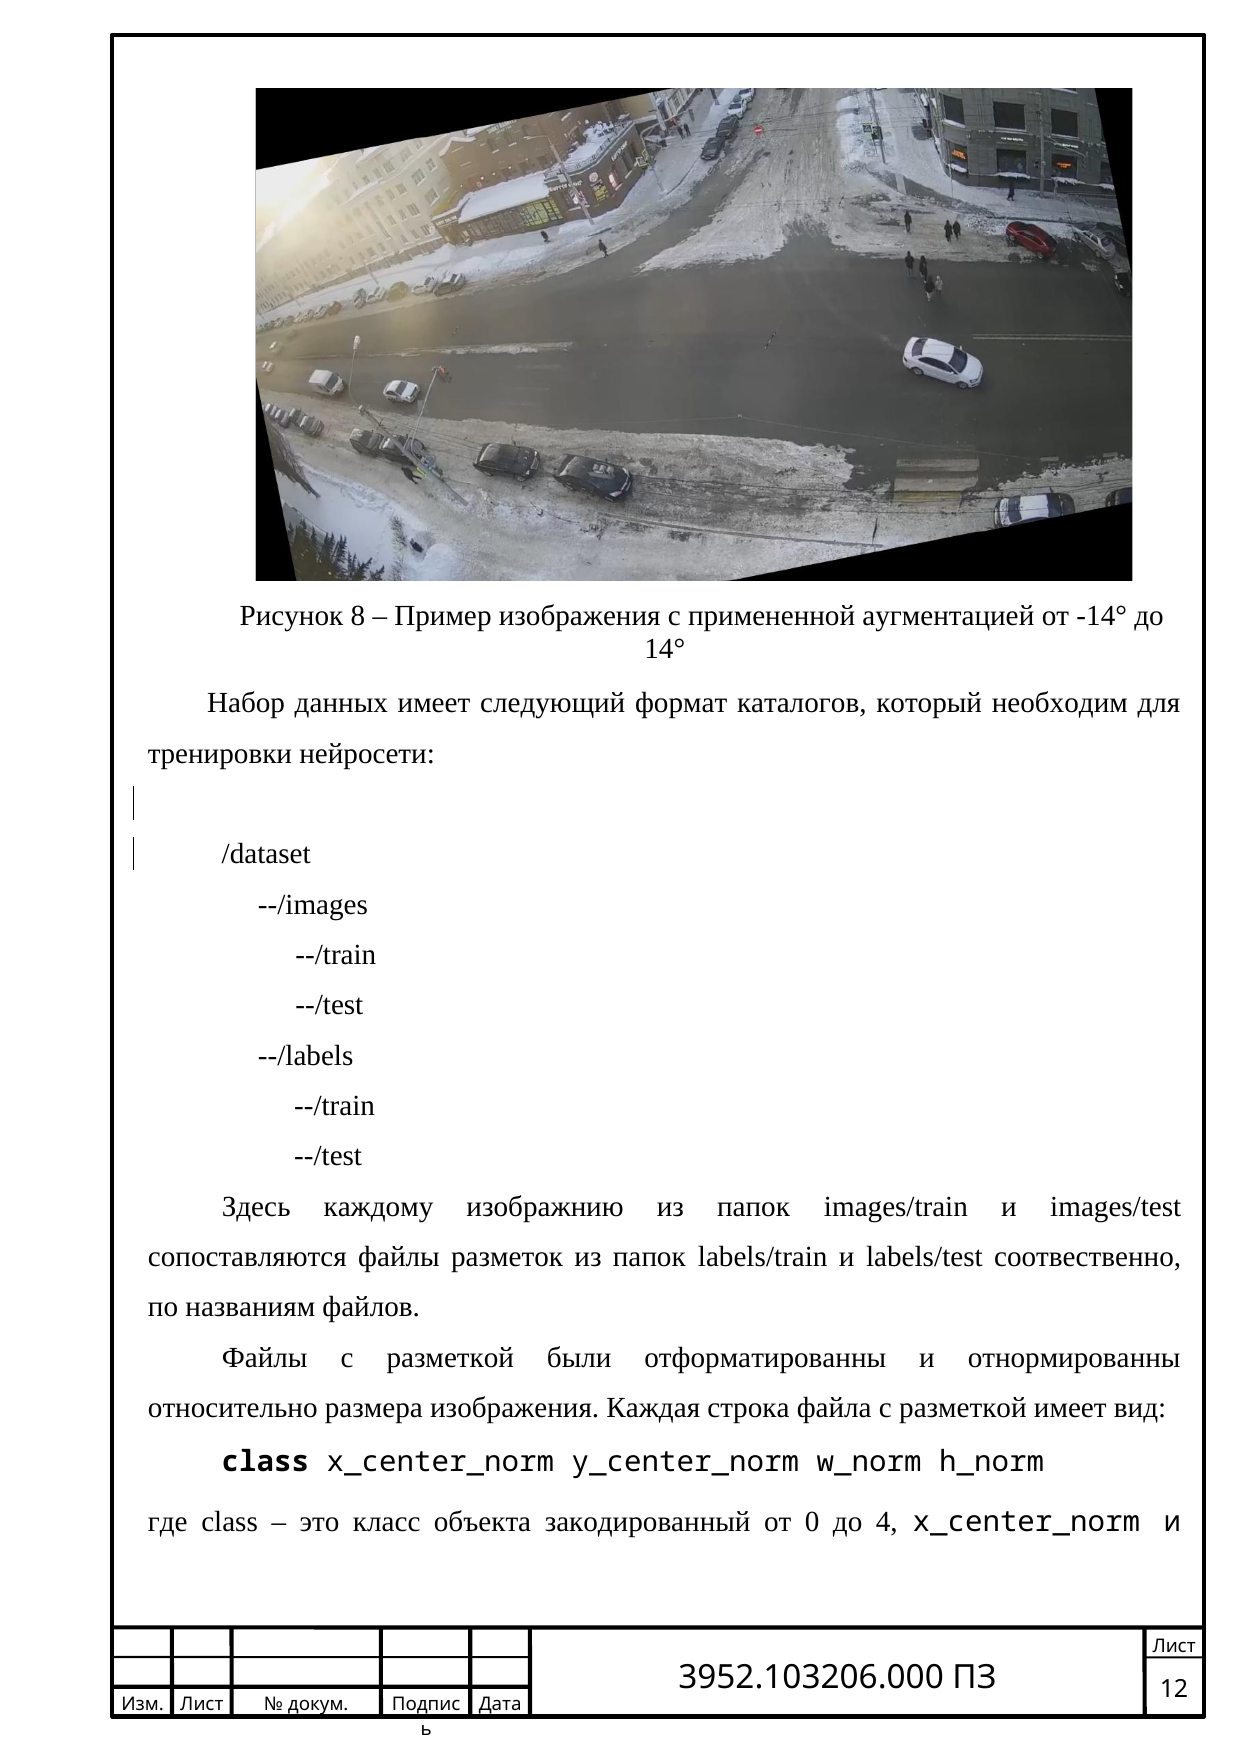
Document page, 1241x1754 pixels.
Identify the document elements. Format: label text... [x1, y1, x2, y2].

text Набор данных имеет следующий формат каталогов, который необходим для тренировки нейросети: [148, 686, 1181, 769]
text Файлы с разметкой были отформатированны и отнормированны относительно размера изображения. Каждая строка файла с разметкой имеет вид: [148, 1340, 1181, 1423]
text Здесь каждому изображнию из папок images/train и images/test сопоставляются файлы разметок из папок labels/train и labels/test соотвественно, по названиям файлов. [148, 1189, 1181, 1323]
text --/train [221, 937, 1181, 971]
text --/train [258, 1088, 1181, 1122]
text --/images [221, 887, 1181, 920]
text Рисунок 8 – Пример изображения с примененной аугментацией от -14° до 14° [148, 598, 1181, 665]
picture [255, 88, 1133, 581]
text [148, 1500, 1181, 1539]
text --/test [258, 1138, 1181, 1172]
text --/test [259, 987, 1181, 1021]
text /dataset [185, 837, 1181, 870]
text class x_center_norm y_center_norm w_norm h_norm [148, 1440, 1181, 1480]
text --/labels [221, 1038, 1181, 1071]
